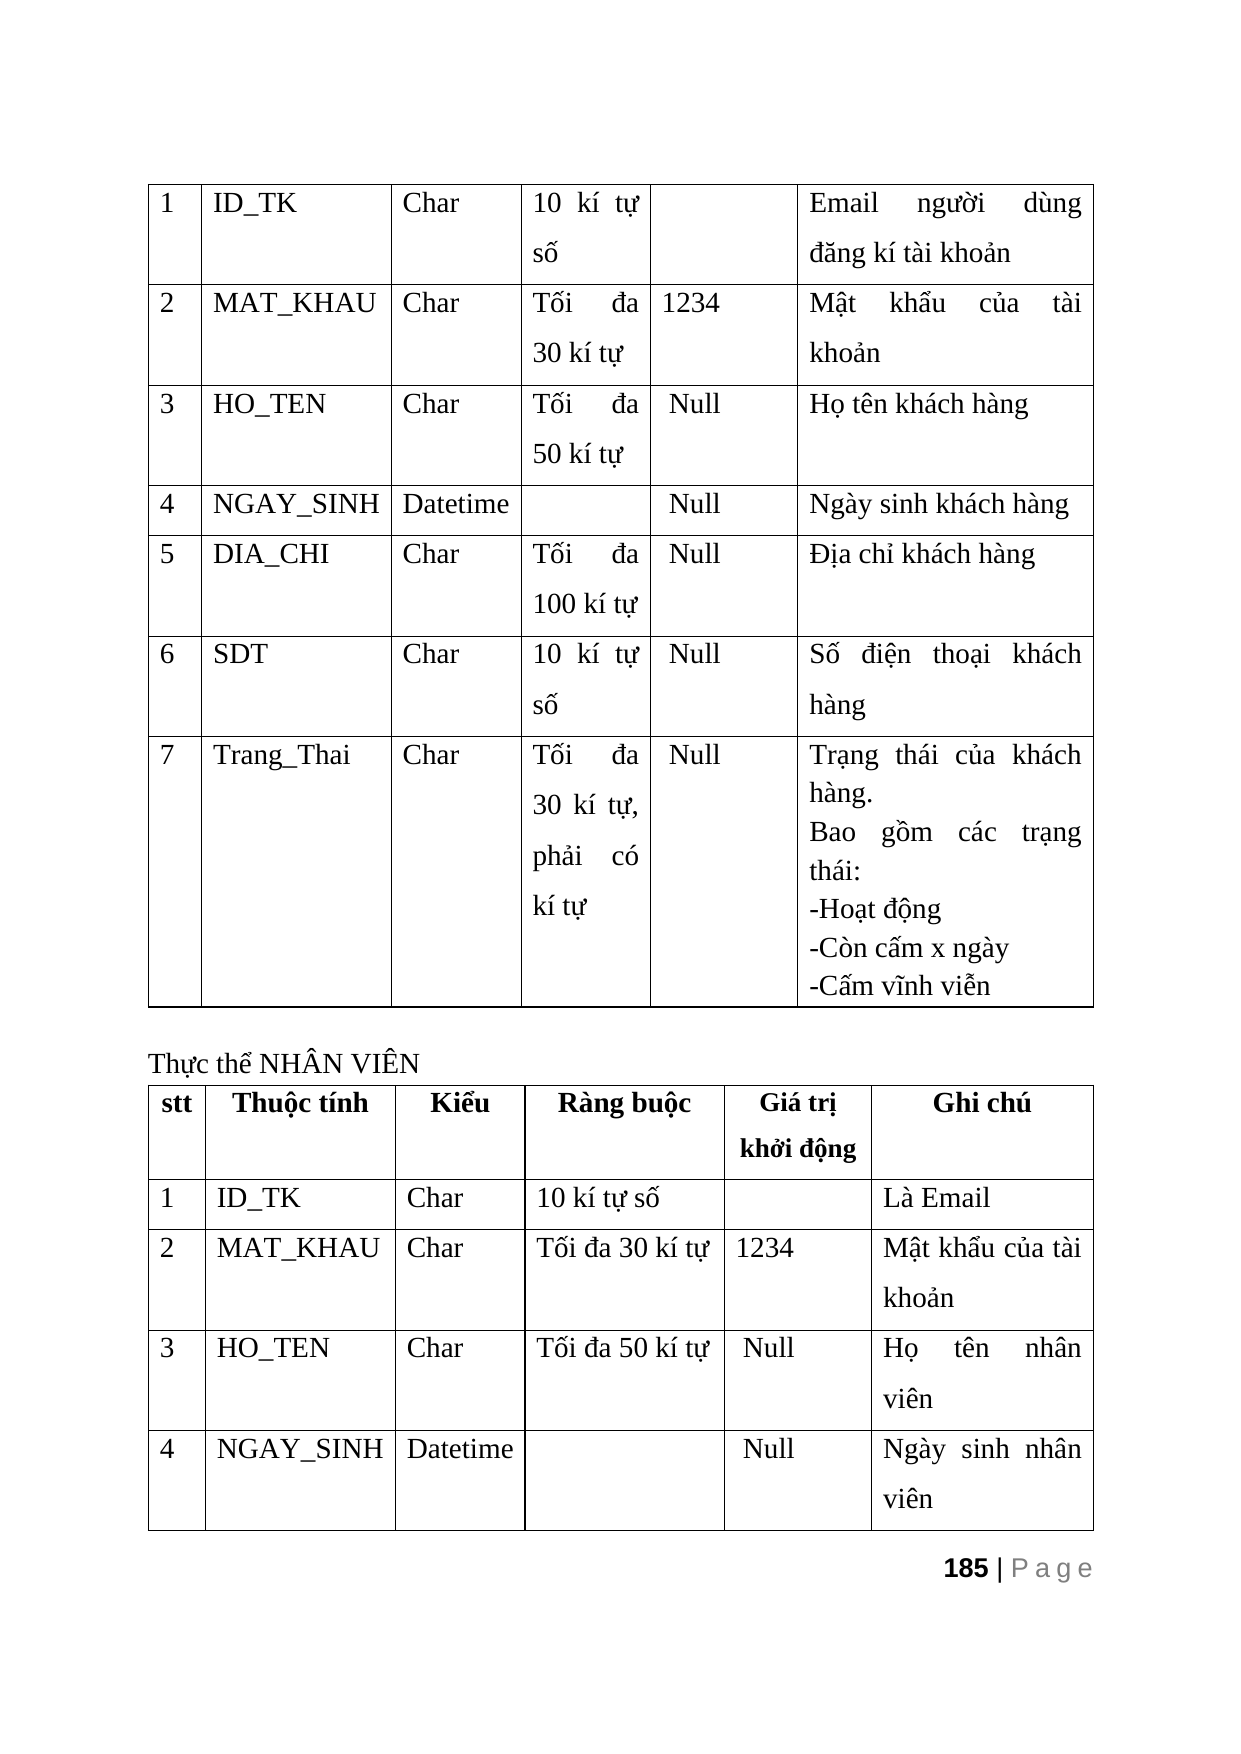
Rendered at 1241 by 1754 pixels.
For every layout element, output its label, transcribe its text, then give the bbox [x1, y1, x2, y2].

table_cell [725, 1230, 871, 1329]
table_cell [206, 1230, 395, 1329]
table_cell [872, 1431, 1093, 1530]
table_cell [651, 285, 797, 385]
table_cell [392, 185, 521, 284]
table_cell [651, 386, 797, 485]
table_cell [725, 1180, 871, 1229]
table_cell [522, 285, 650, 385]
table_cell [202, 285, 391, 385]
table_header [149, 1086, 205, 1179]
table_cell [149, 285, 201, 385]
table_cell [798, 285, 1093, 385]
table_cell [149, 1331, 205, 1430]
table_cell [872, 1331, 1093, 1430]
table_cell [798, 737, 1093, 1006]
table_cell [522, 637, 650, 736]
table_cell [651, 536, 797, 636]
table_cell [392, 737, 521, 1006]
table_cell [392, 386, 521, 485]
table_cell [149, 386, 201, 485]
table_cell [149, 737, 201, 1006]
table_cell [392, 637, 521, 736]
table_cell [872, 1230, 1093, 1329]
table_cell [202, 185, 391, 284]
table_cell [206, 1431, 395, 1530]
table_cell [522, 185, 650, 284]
text Thực thể NHÂN VIÊN [148, 1046, 1092, 1079]
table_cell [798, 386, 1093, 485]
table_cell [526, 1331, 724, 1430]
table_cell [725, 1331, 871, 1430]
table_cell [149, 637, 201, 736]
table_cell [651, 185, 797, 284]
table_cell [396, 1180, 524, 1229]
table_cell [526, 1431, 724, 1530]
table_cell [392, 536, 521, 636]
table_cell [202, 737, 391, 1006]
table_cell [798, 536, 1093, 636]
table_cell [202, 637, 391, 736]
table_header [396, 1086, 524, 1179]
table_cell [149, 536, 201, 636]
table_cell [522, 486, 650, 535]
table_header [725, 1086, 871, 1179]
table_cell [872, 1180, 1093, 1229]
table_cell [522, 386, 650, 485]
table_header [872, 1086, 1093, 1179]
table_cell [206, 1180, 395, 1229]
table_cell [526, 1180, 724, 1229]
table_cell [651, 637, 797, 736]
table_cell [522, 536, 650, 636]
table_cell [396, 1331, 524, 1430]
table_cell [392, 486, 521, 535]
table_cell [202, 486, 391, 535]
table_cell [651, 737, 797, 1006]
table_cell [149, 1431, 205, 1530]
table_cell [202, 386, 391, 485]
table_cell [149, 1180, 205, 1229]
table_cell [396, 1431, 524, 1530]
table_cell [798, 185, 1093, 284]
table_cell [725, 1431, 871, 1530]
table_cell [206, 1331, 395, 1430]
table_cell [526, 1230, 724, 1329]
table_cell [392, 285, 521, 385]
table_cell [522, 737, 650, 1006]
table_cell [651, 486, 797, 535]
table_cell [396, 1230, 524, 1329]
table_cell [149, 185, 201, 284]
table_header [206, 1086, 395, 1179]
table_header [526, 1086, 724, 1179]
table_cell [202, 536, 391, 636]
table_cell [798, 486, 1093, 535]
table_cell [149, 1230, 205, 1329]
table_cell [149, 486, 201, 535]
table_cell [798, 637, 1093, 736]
